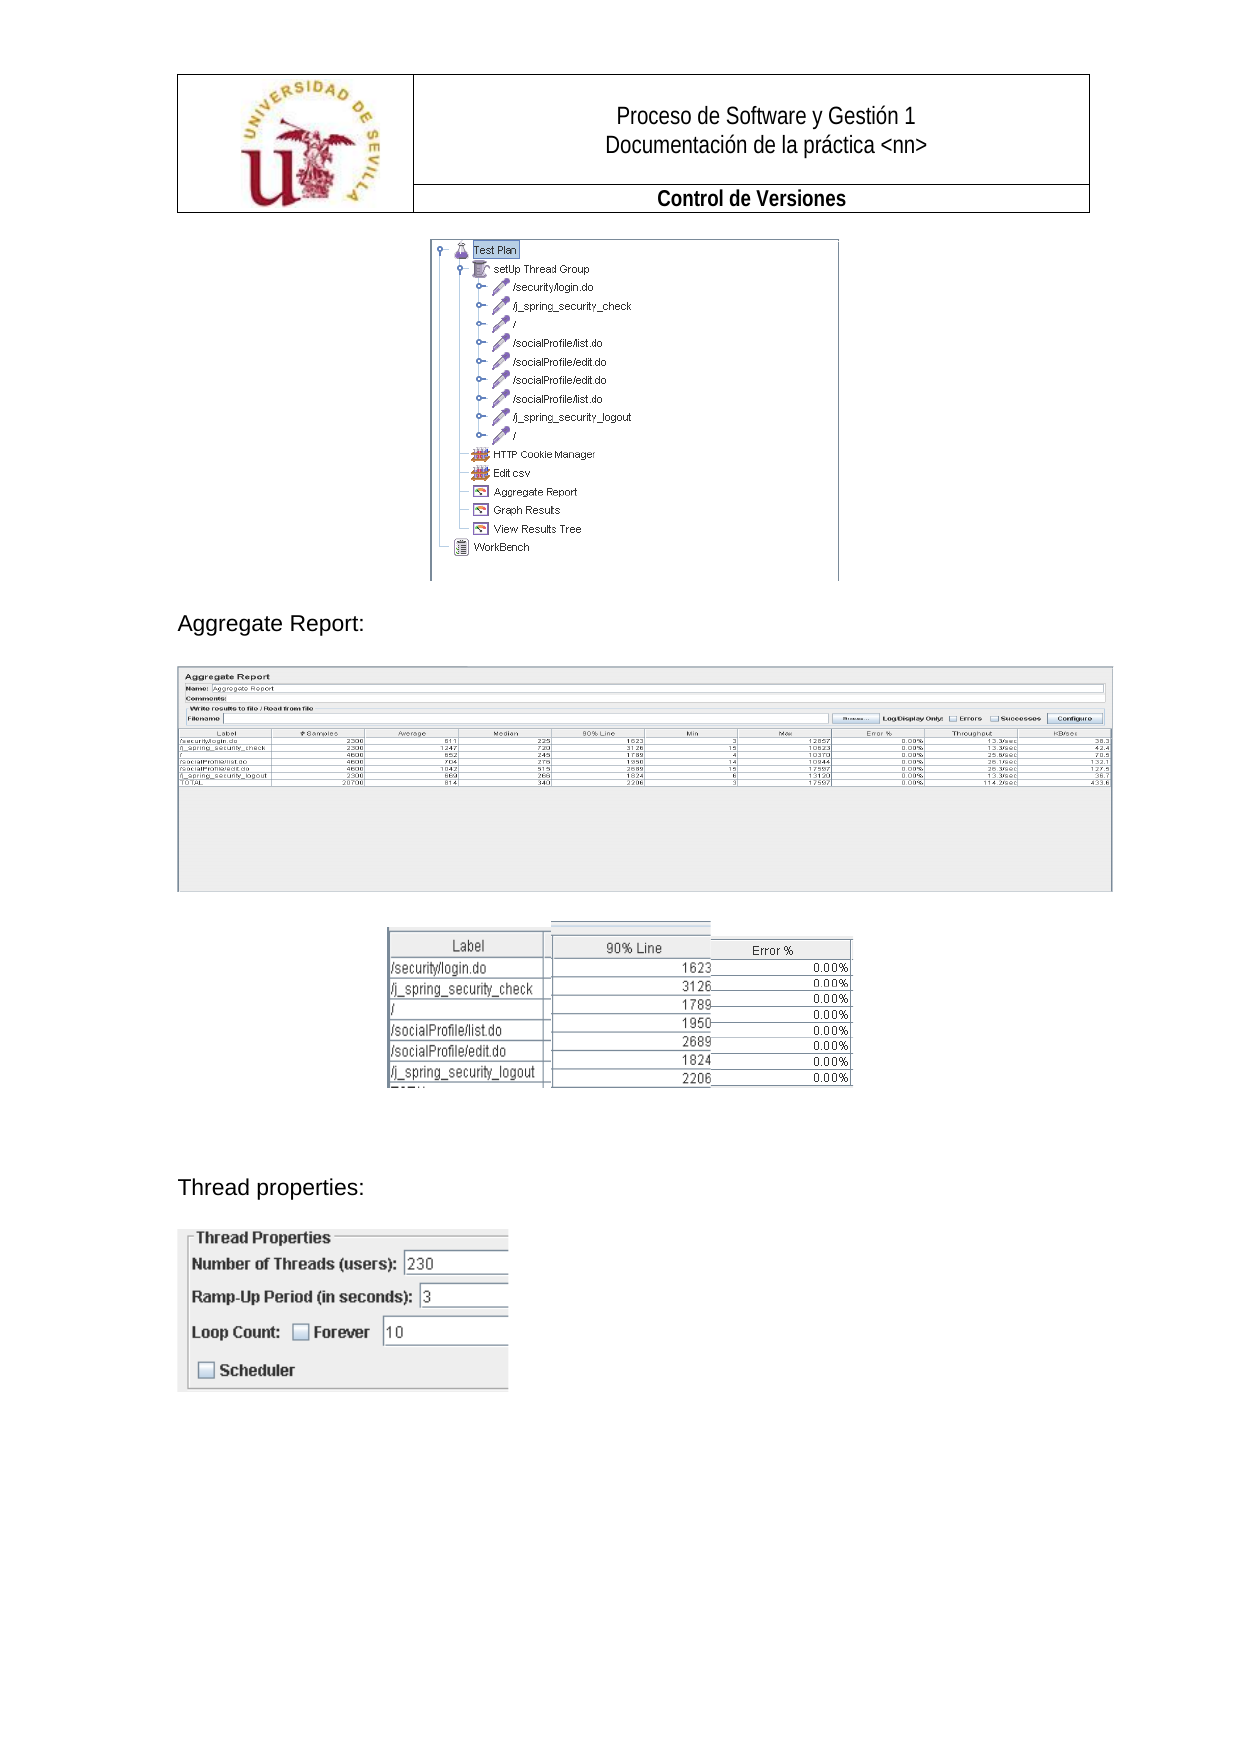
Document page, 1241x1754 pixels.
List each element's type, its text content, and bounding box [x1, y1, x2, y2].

picture [177, 666, 1114, 892]
picture [240, 79, 381, 208]
text Thread properties: [177, 1173, 1063, 1200]
picture [177, 1229, 509, 1392]
picture [430, 239, 840, 581]
picture [387, 921, 854, 1088]
text Aggregate Report: [177, 610, 1063, 637]
